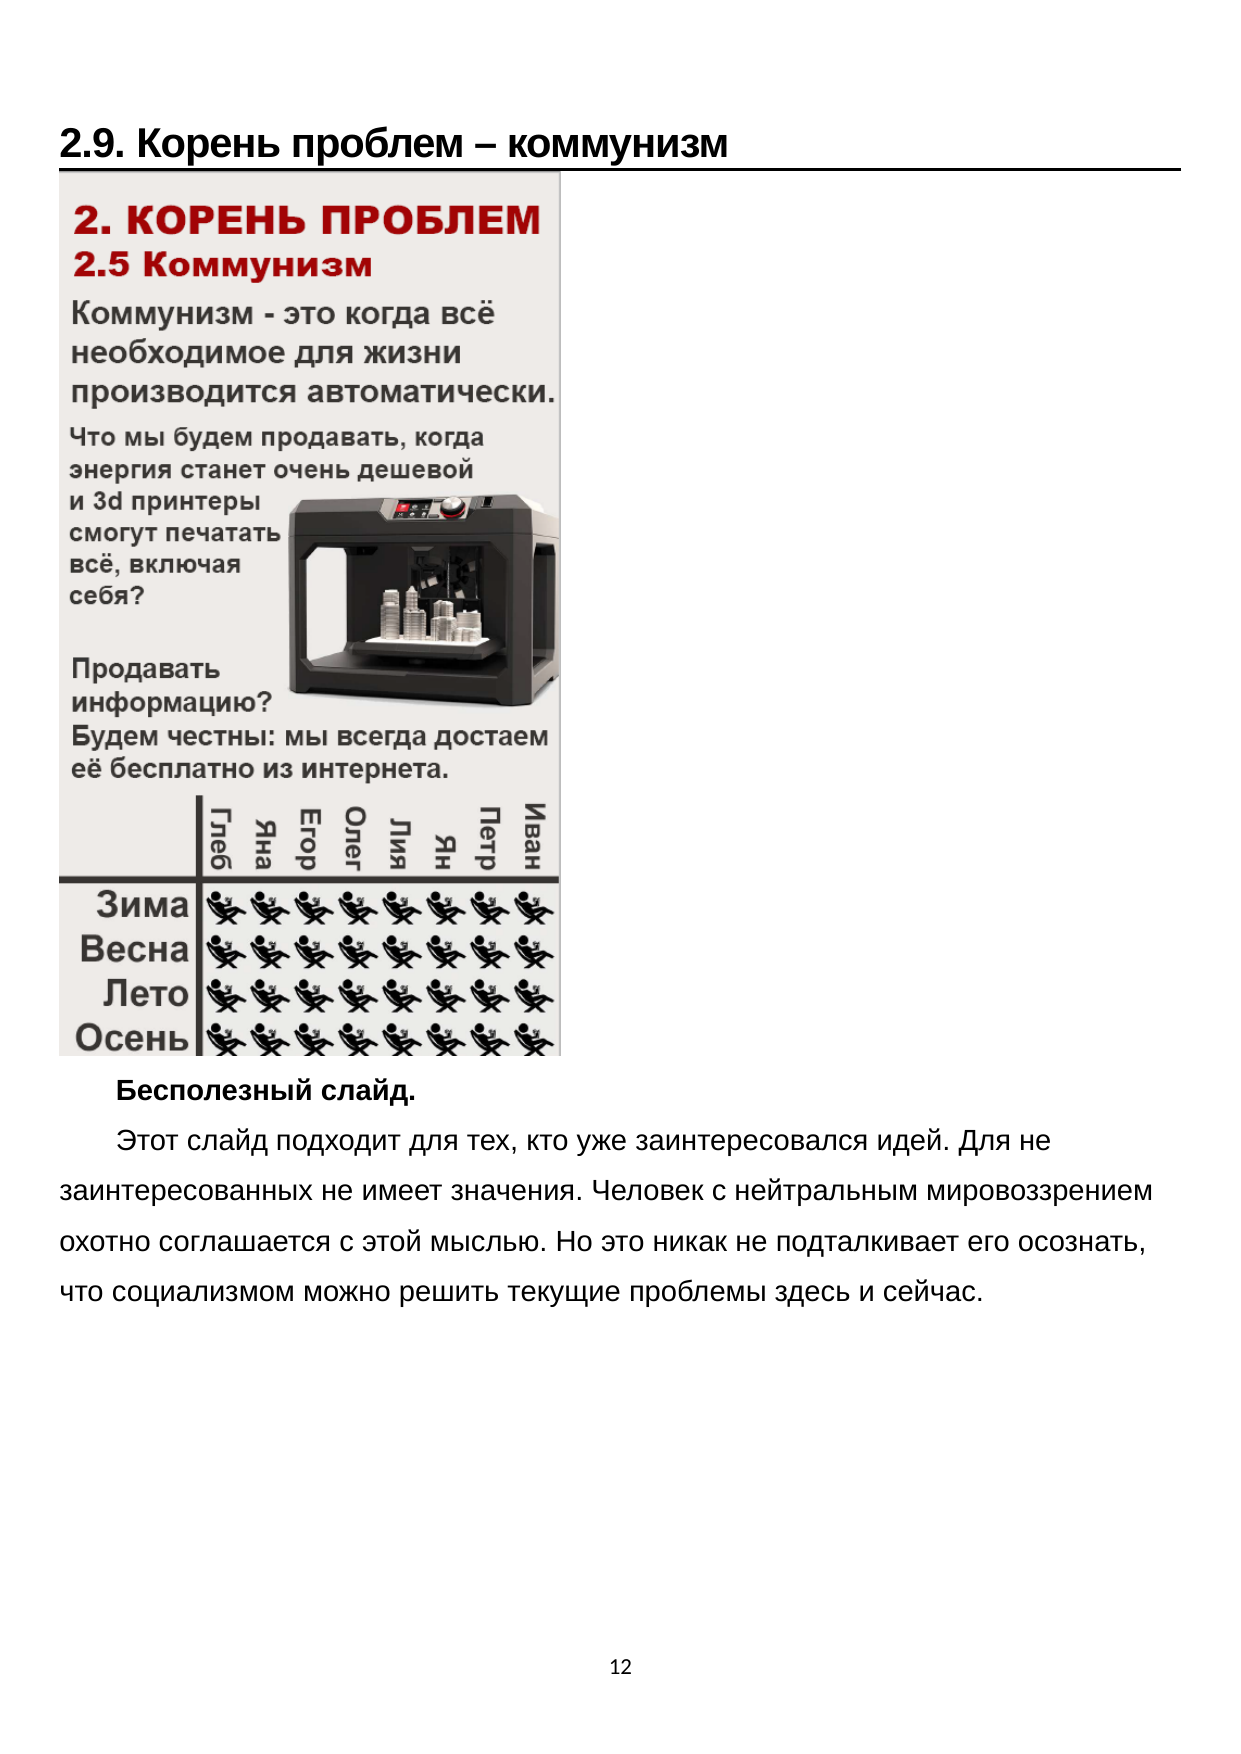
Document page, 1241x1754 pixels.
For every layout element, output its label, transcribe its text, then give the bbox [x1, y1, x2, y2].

text Корень проблем – коммунизм [59, 118, 1181, 168]
text Этот слайд подходит для тех, кто уже заинтересовался идей. Для не заинтересованных не имеет значения. Человек с нейтральным мировоззрением охотно соглашается с этой мыслью. Но это никак не подталкивает его осознать, что социализмом можно решить текущие проблемы здесь и сейчас. [59, 1123, 1181, 1308]
picture [59, 171, 561, 1056]
text Бесполезный слайд. [59, 1073, 1181, 1106]
